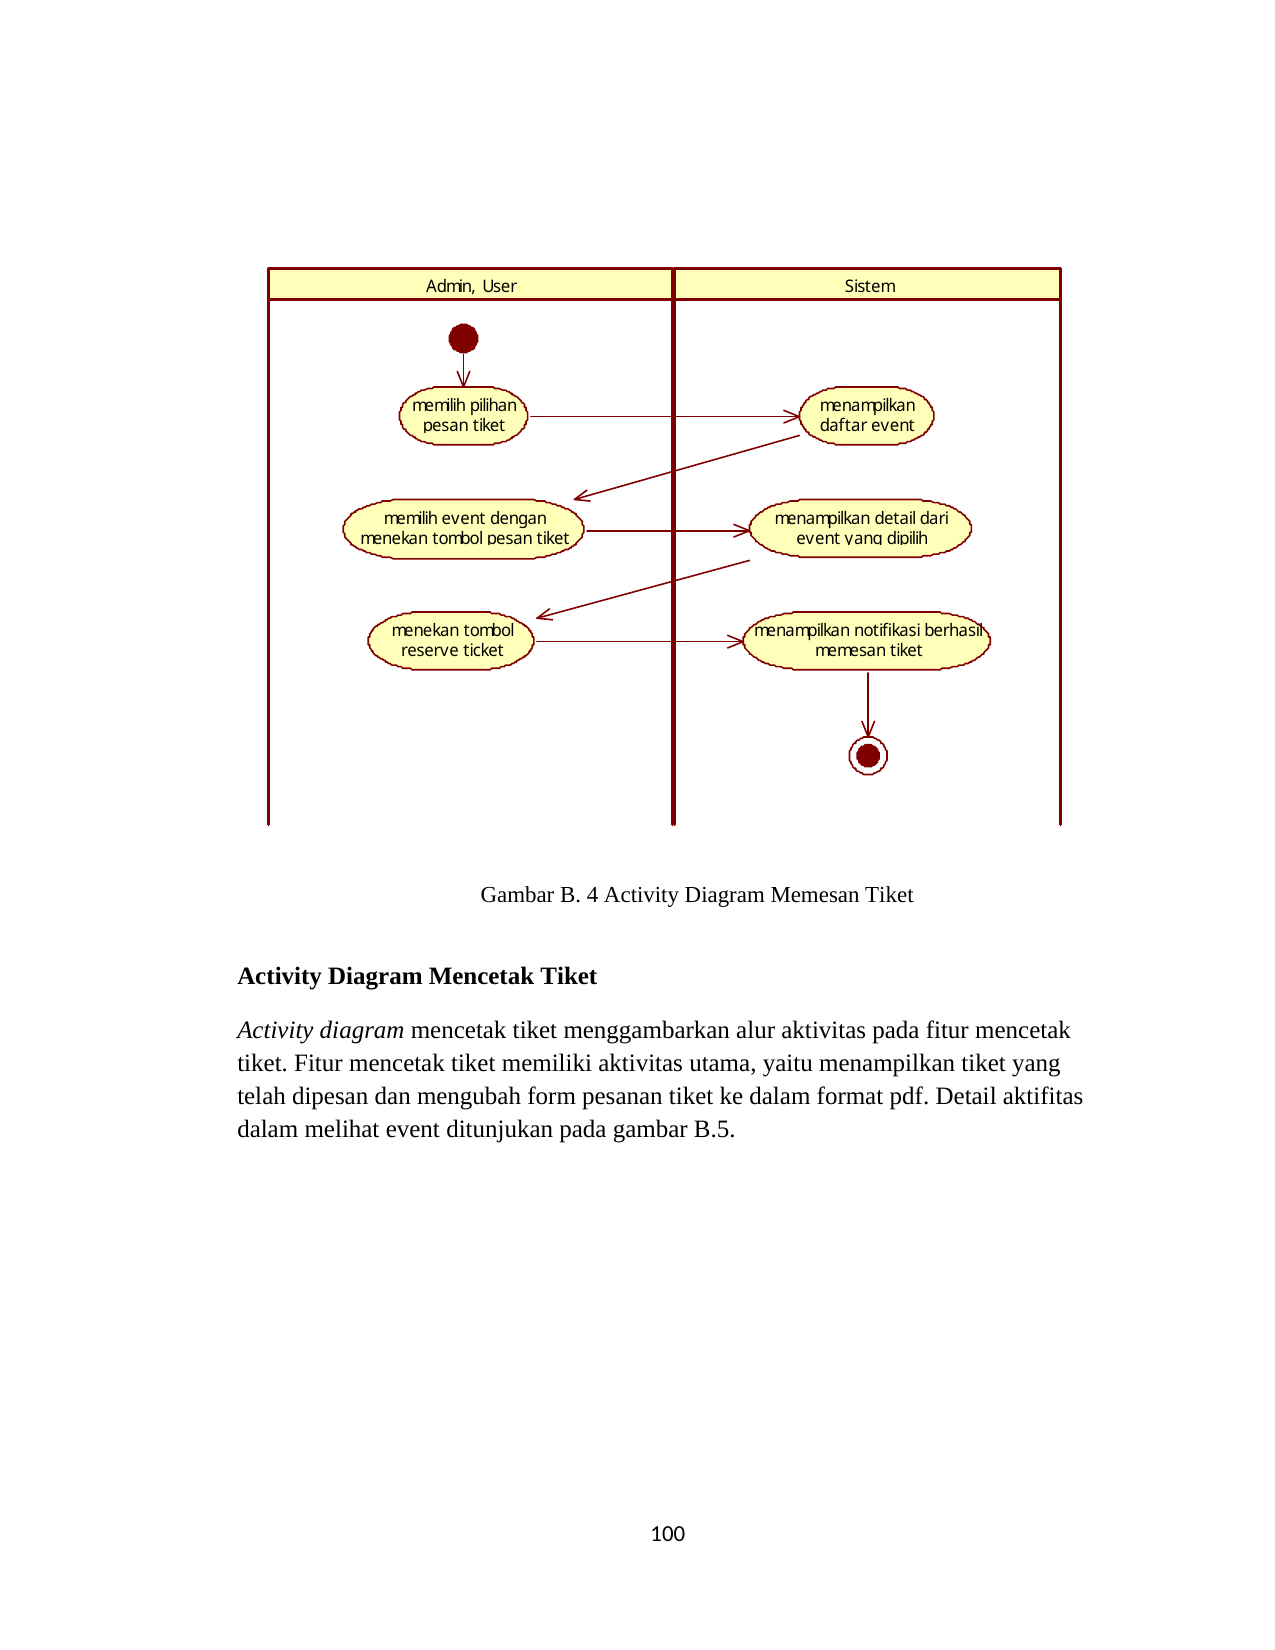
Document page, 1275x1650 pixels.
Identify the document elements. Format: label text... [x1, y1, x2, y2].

text Activity diagram mencetak tiket menggambarkan alur aktivitas pada fitur mencetak tiket. Fitur mencetak tiket memiliki aktivitas utama, yaitu menampilkan tiket yang telah dipesan dan mengubah form pesanan tiket ke dalam format pdf. Detail aktifitas dalam melihat event ditunjukan pada gambar B.5. [237, 1015, 1098, 1143]
text Activity Diagram Mencetak Tiket [237, 961, 1098, 990]
